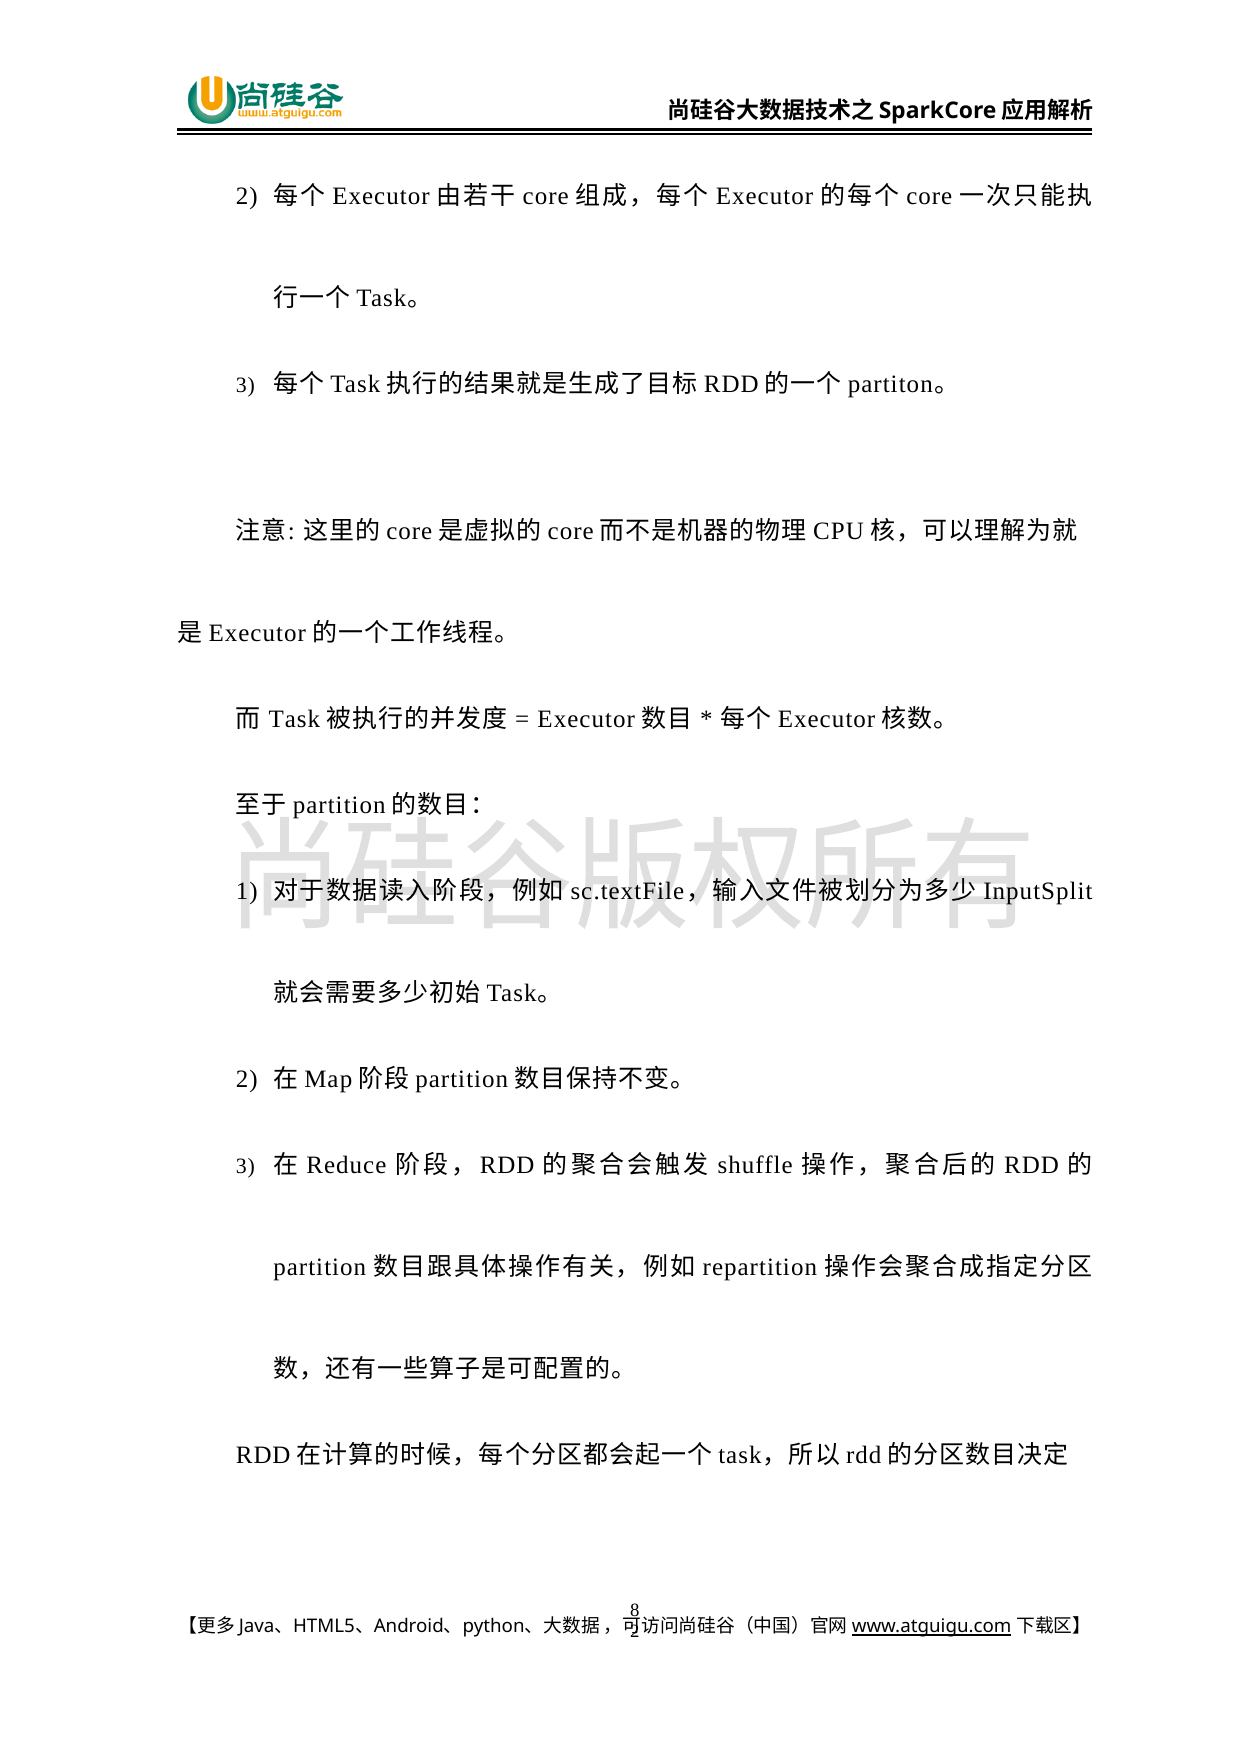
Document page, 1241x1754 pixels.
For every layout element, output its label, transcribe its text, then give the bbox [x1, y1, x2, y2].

list 对于数据读入阶段，例如sc.textFile，输入文件被划分为多少InputSplit就会需要多少初始Task。 [236, 855, 1092, 1025]
list 每个Executor由若干core组成，每个Executor的每个core一次只能执行一个Task。 [236, 160, 1092, 330]
picture [177, 68, 362, 128]
text 注意: 这里的core是虚拟的core而不是机器的物理CPU核，可以理解为就是Executor的一个工作线程。 [177, 495, 1092, 665]
text 至于partition的数目： [177, 769, 1092, 837]
list 在Map阶段partition数目保持不变。 [236, 1043, 1092, 1111]
list 每个Task执行的结果就是生成了目标RDD的一个partiton。 [236, 348, 1092, 416]
list 在Reduce阶段，RDD的聚合会触发shuffle操作，聚合后的RDD的partition数目跟具体操作有关，例如repartition操作会聚合成指定分区数，还有一些算子是可配置的。 [236, 1129, 1092, 1401]
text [177, 1419, 1092, 1487]
text 而 Task被执行的并发度 = Executor数目 * 每个Executor核数。 [177, 683, 1092, 751]
